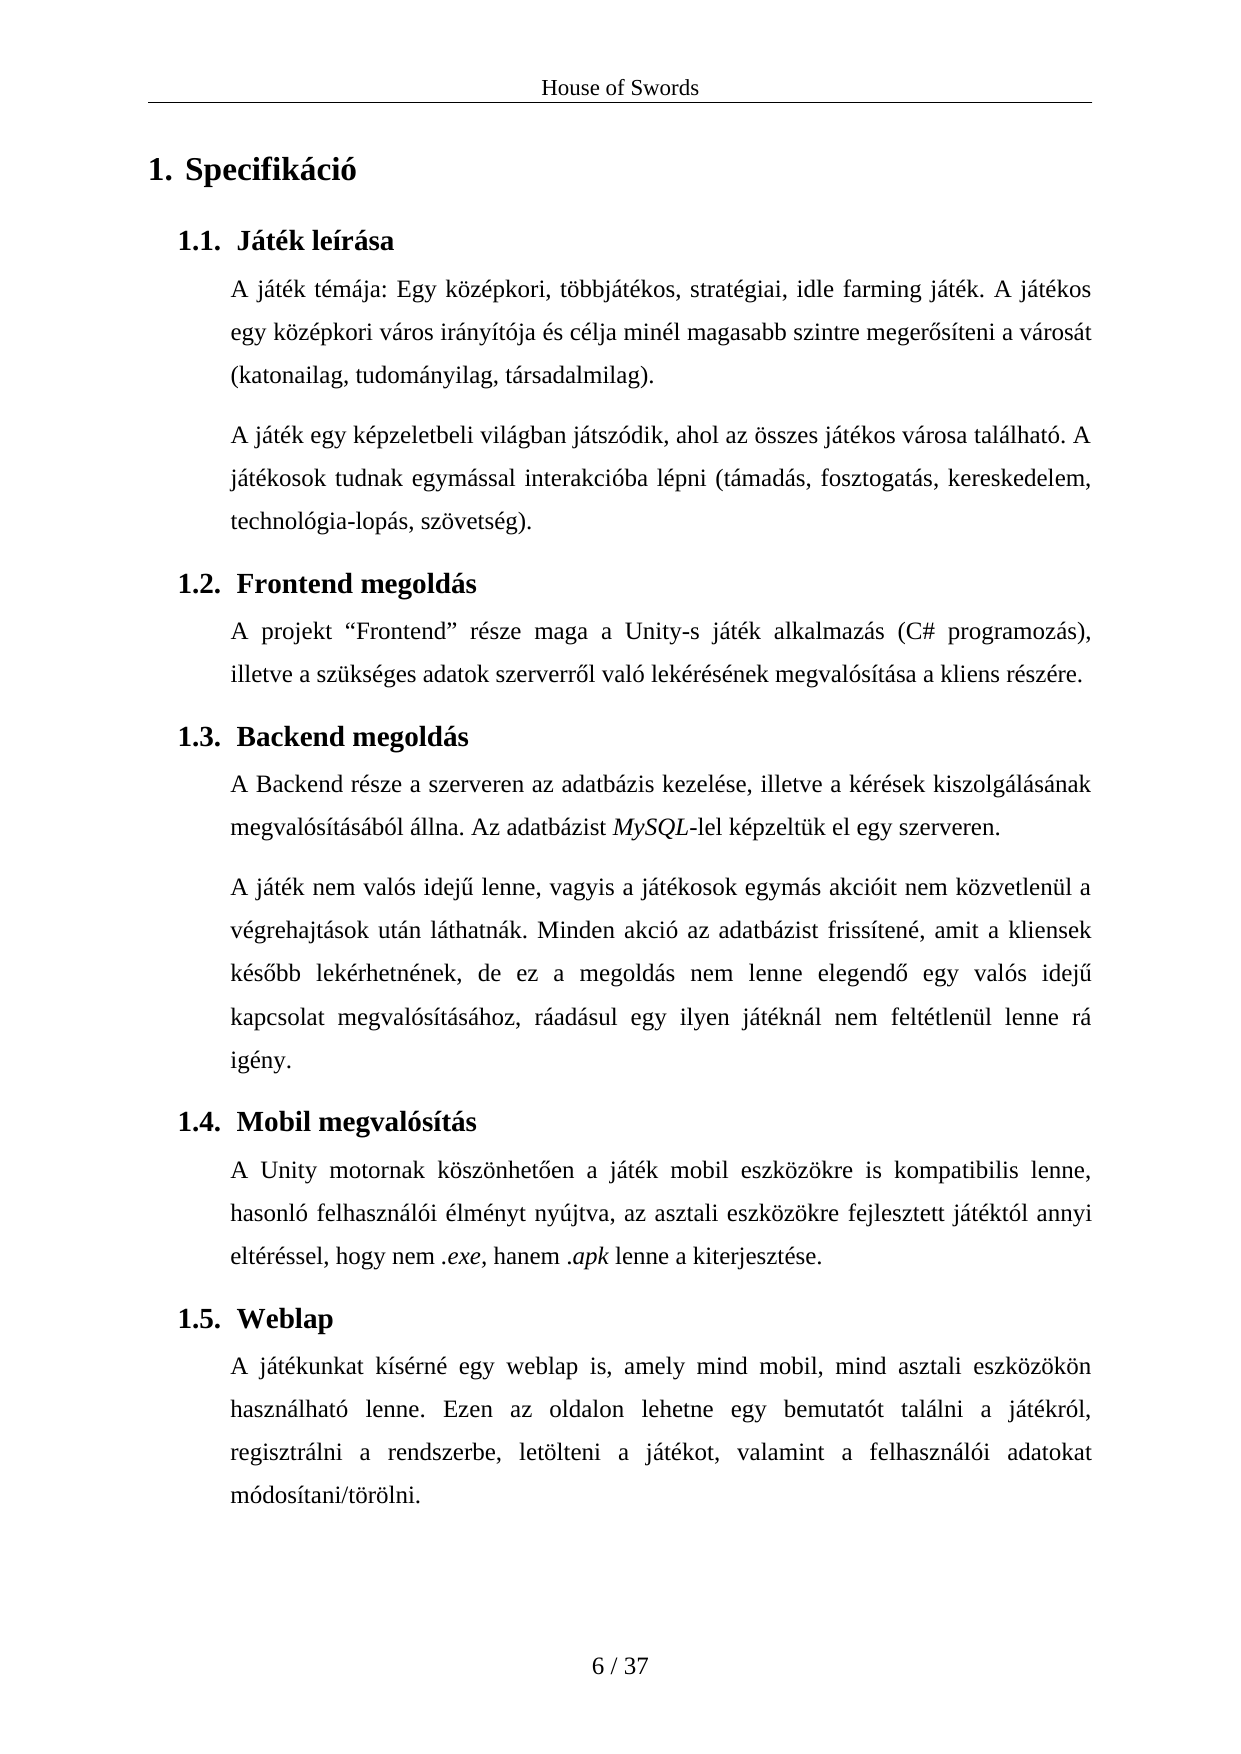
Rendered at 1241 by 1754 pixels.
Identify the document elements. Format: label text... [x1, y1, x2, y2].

list A Unity motornak köszönhetően a játék mobil eszközökre is kompatibilis lenne, hasonló felhasználói élményt nyújtva, az asztali eszközökre fejlesztett játéktól annyi eltéréssel, hogy nem .exe, hanem .apk lenne a kiterjesztése. [230, 1155, 1092, 1270]
list Mobil megvalósítás [177, 1104, 1092, 1138]
list Weblap [177, 1301, 1092, 1334]
list Specifikáció [148, 149, 1092, 187]
list A játék egy képzeletbeli világban játszódik, ahol az összes játékos városa található. A játékosok tudnak egymással interakcióba lépni (támadás, fosztogatás, kereskedelem, technológia-lopás, szövetség). [230, 420, 1092, 535]
list A Backend része a szerveren az adatbázis kezelése, illetve a kérések kiszolgálásának megvalósításából állna. Az adatbázist MySQL-lel képzeltük el egy szerveren. [230, 769, 1092, 841]
list A játék témája: Egy középkori, többjátékos, stratégiai, idle farming játék. A játékos egy középkori város irányítója és célja minél magasabb szintre megerősíteni a városát (katonailag, tudományilag, társadalmilag). [230, 274, 1092, 389]
list A projekt “Frontend” része maga a Unity-s játék alkalmazás (C# programozás), illetve a szükséges adatok szerverről való lekérésének megvalósítása a kliens részére. [230, 616, 1092, 688]
list A játékunkat kísérné egy weblap is, amely mind mobil, mind asztali eszközökön használható lenne. Ezen az oldalon lehetne egy bemutatót találni a játékról, regisztrálni a rendszerbe, letölteni a játékot, valamint a felhasználói adatokat módosítani/törölni. [230, 1351, 1092, 1509]
list Játék leírása [177, 223, 1092, 257]
list A játék nem valós idejű lenne, vagyis a játékosok egymás akcióit nem közvetlenül a végrehajtások után láthatnák. Minden akció az adatbázist frissítené, amit a kliensek később lekérhetnének, de ez a megoldás nem lenne elegendő egy valós idejű kapcsolat megvalósításához, ráadásul egy ilyen játéknál nem feltétlenül lenne rá igény. [230, 872, 1092, 1073]
list Backend megoldás [177, 719, 1092, 752]
list Frontend megoldás [177, 566, 1092, 599]
